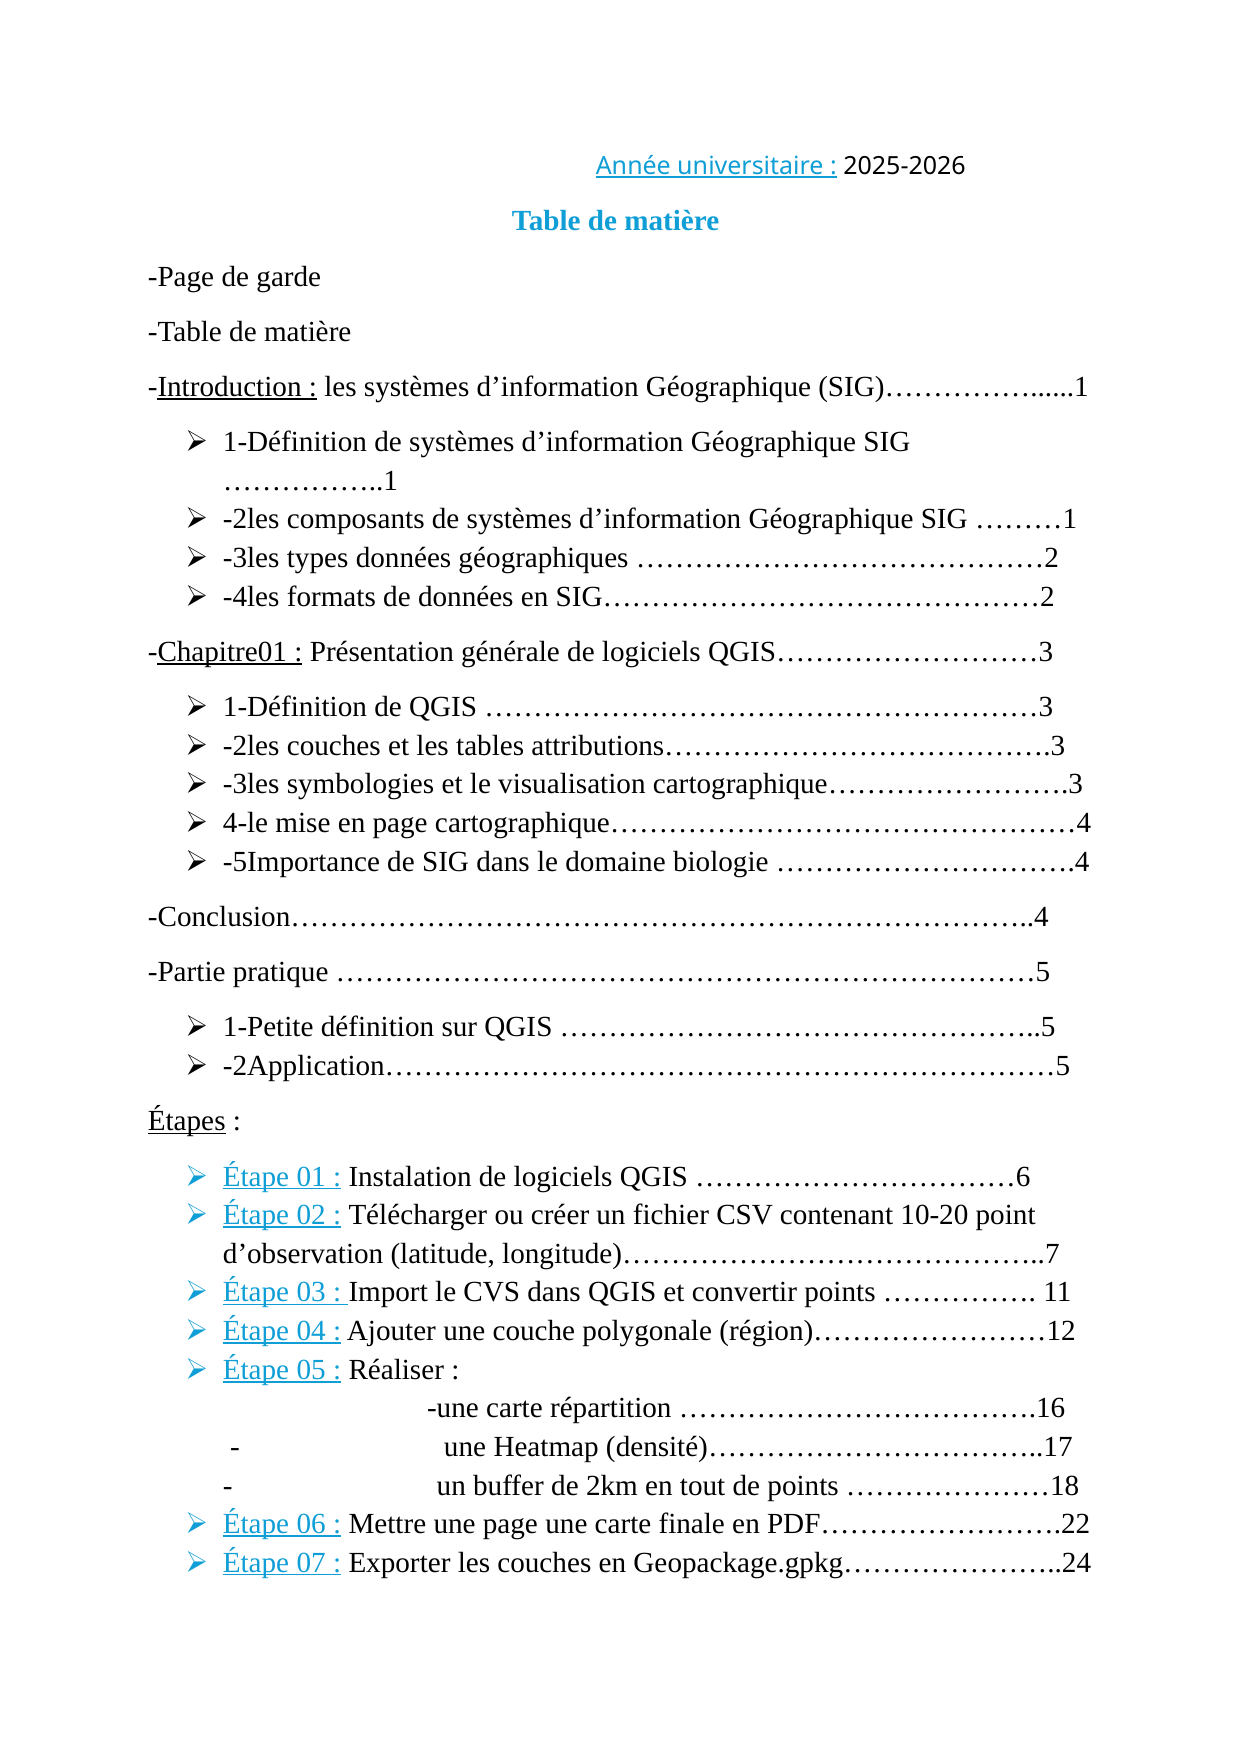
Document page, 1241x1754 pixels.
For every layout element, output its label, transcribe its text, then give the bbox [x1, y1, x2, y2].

list Étape 05 : Réaliser : [185, 1352, 1093, 1386]
list Étape 03 : Import le CVS dans QGIS et convertir points ……………. 11 [185, 1274, 1093, 1308]
text Table de matière [148, 203, 1093, 237]
list -2les couches et les tables attributions………………………………….3 [185, 728, 1093, 762]
picture [187, 1512, 206, 1523]
list 1-Petite définition sur QGIS …………………………………………..5 [185, 1009, 1093, 1043]
picture [313, 1324, 319, 1333]
list Étape 07 : Exporter les couches en Geopackage.gpkg…………………..24 [185, 1545, 1093, 1578]
list -3les symbologies et le visualisation cartographique…………………….3 [185, 767, 1093, 800]
list -3les types données géographiques ……………………………………2 [185, 540, 1093, 574]
text -Chapitre01 : Présentation générale de logiciels QGIS………………………3 [148, 634, 1093, 668]
text -Conclusion…………………………………………………………………..4 [148, 899, 1093, 933]
picture [187, 1280, 206, 1291]
text Étapes : [148, 1103, 1093, 1137]
picture [187, 1203, 206, 1214]
list Étape 02 : Télécharger ou créer un fichier CSV contenant 10-20 point d’observation (latitude, longitude)……………………………………..7 [185, 1197, 1093, 1269]
list -une carte répartition ……………………………….16 [223, 1391, 1093, 1424]
text Année universitaire : 2025-2026 [148, 148, 1093, 182]
text -Introduction : les systèmes d’information Géographique (SIG)……………......1 [148, 369, 1093, 403]
picture [187, 1551, 206, 1562]
text -Table de matière [148, 314, 1093, 347]
text -Page de garde [148, 259, 1093, 292]
list -4les formats de données en SIG………………………………………2 [185, 579, 1093, 612]
list -5Importance de SIG dans le domaine biologie ………………………….4 [185, 844, 1093, 877]
list - un buffer de 2km en tout de points …………………18 [223, 1468, 1093, 1501]
list -2Application……………………………………………………………5 [185, 1048, 1093, 1082]
picture [187, 1358, 206, 1369]
list 1-Définition de systèmes d’information Géographique SIG ……………..1 [185, 424, 1093, 496]
list -2les composants de systèmes d’information Géographique SIG ………1 [185, 501, 1093, 535]
picture [187, 1319, 206, 1330]
list - une Heatmap (densité)……………………………..17 [223, 1429, 1093, 1463]
list 4-le mise en page cartographique…………………………………………4 [185, 805, 1093, 839]
list 1-Définition de QGIS …………………………………………………3 [185, 689, 1093, 723]
list Étape 06 : Mettre une page une carte finale en PDF…………………….22 [185, 1506, 1093, 1540]
text -Partie pratique ………………………………………………………………5 [148, 954, 1093, 988]
list Étape 01 : Instalation de logiciels QGIS ……………………………6 [185, 1159, 1093, 1192]
picture [187, 1165, 206, 1176]
list Étape 04 : Ajouter une couche polygonale (région)……………………12 [185, 1313, 1093, 1347]
